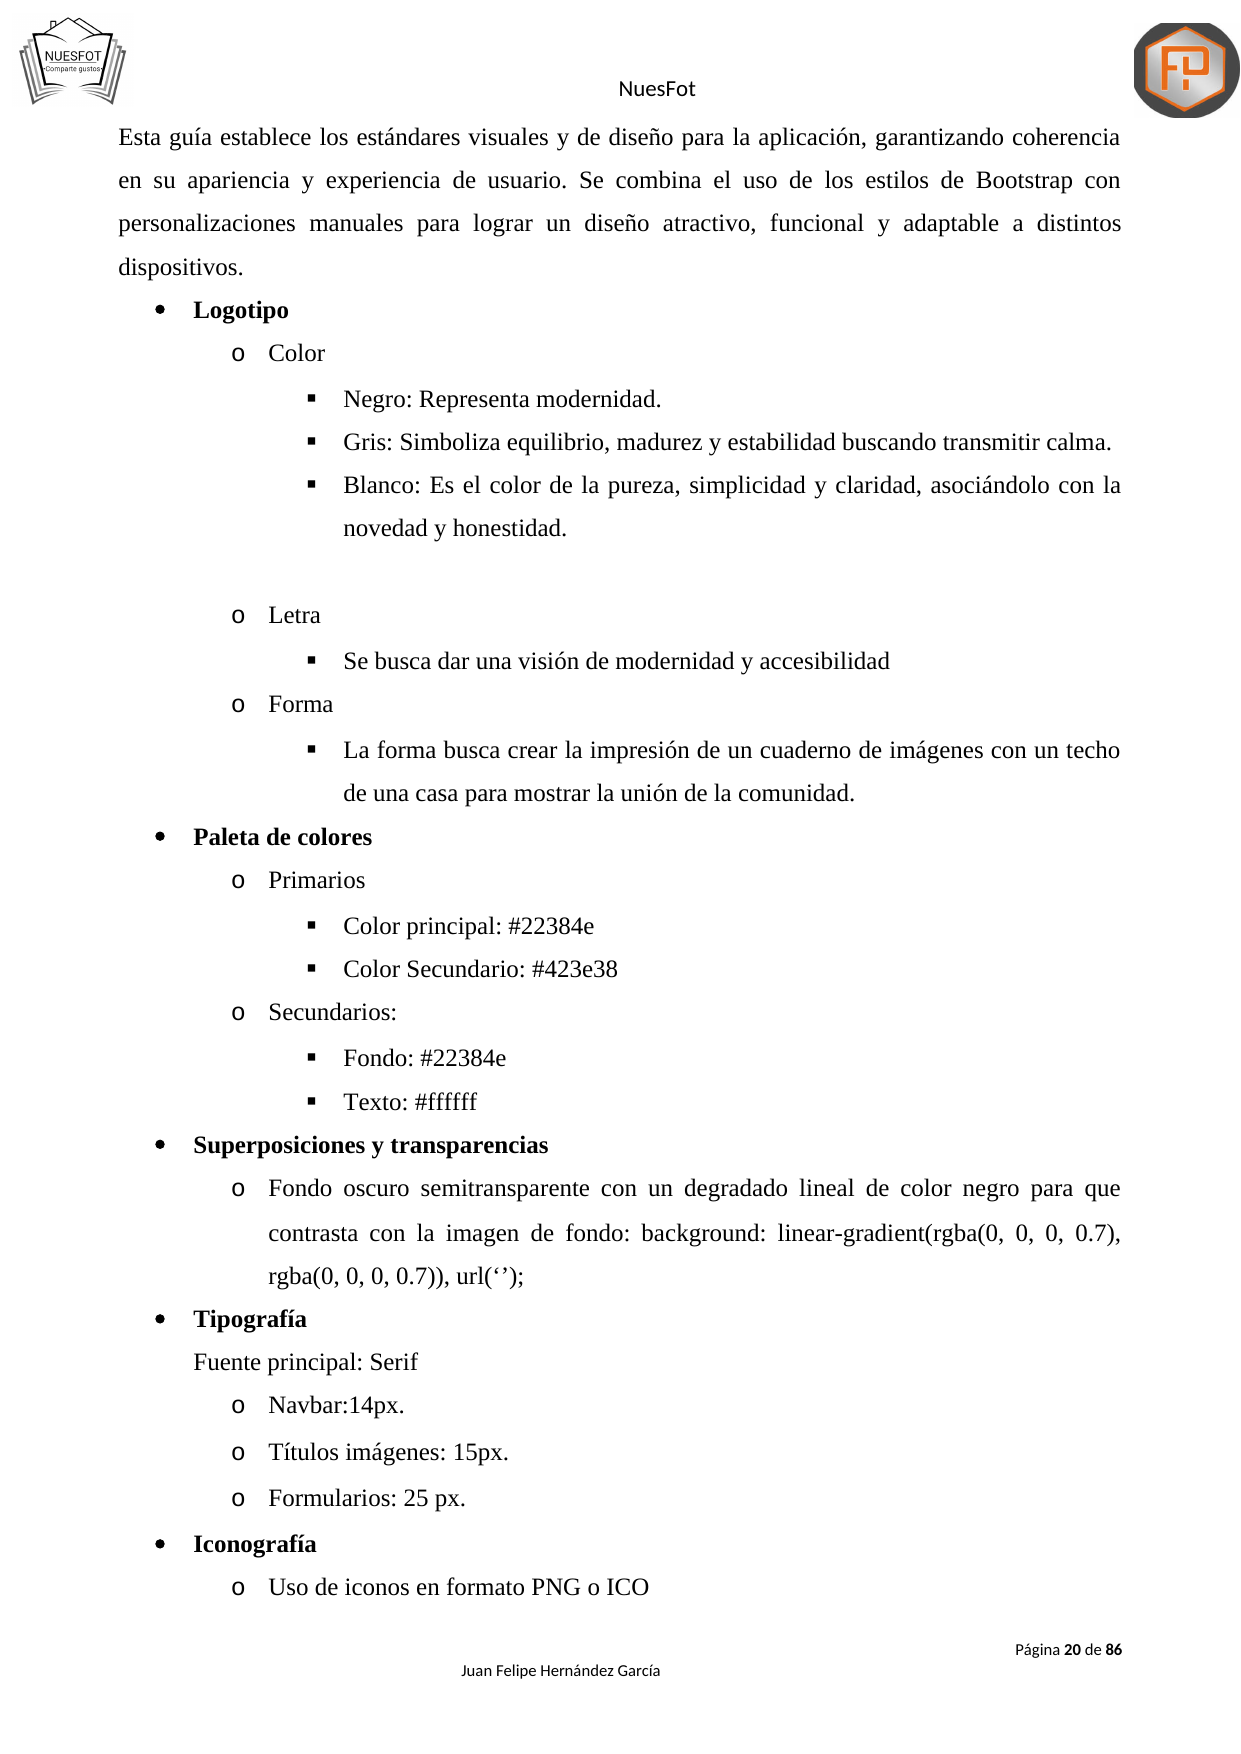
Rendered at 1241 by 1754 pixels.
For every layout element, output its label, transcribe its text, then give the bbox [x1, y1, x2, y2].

list Letra [231, 600, 1122, 631]
list Secundarios: [231, 997, 1122, 1028]
list Paleta de colores [156, 822, 1122, 850]
list Iconografía [156, 1529, 1122, 1558]
list Formularios: 25 px. [231, 1483, 1122, 1514]
list Primarios [231, 865, 1122, 896]
list Superposiciones y transparencias [156, 1130, 1122, 1158]
list Logotipo [156, 295, 1122, 323]
list Fondo oscuro semitransparente con un degradado lineal de color negro para que contrasta con la imagen de fondo: background: linear-gradient(rgba(0, 0, 0, 0.7), rgba(0, 0, 0, 0.7)), url(‘’); [231, 1173, 1122, 1290]
list Fondo: #22384e [306, 1043, 1122, 1072]
list Color [231, 338, 1122, 369]
list Uso de iconos en formato PNG o ICO [231, 1572, 1122, 1603]
picture [11, 13, 134, 107]
list Blanco: Es el color de la pureza, simplicidad y claridad, asociándolo con la novedad y honestidad. [306, 470, 1122, 542]
list Texto: #ffffff [306, 1087, 1122, 1115]
list Navbar:14px. [231, 1391, 1122, 1421]
list Forma [231, 689, 1122, 720]
list Color principal: #22384e [306, 911, 1122, 940]
picture [1133, 23, 1241, 118]
list Se busca dar una visión de modernidad y accesibilidad [306, 646, 1122, 675]
list La forma busca crear la impresión de un cuaderno de imágenes con un techo de una casa para mostrar la unión de la comunidad. [306, 735, 1122, 807]
text Esta guía establece los estándares visuales y de diseño para la aplicación, garantizando coherencia en su apariencia y experiencia de usuario. Se combina el uso de los estilos de Bootstrap con personalizaciones manuales para lograr un diseño atractivo, funcional y adaptable a distintos dispositivos. [118, 122, 1122, 280]
list Gris: Simboliza equilibrio, madurez y estabilidad buscando transmitir calma. [306, 427, 1122, 456]
list Títulos imágenes: 15px. [231, 1437, 1122, 1468]
list Negro: Representa modernidad. [306, 384, 1122, 413]
list Color Secundario: #423e38 [306, 954, 1122, 983]
list Tipografía [156, 1304, 1122, 1333]
list Fuente principal: Serif [193, 1347, 1122, 1376]
